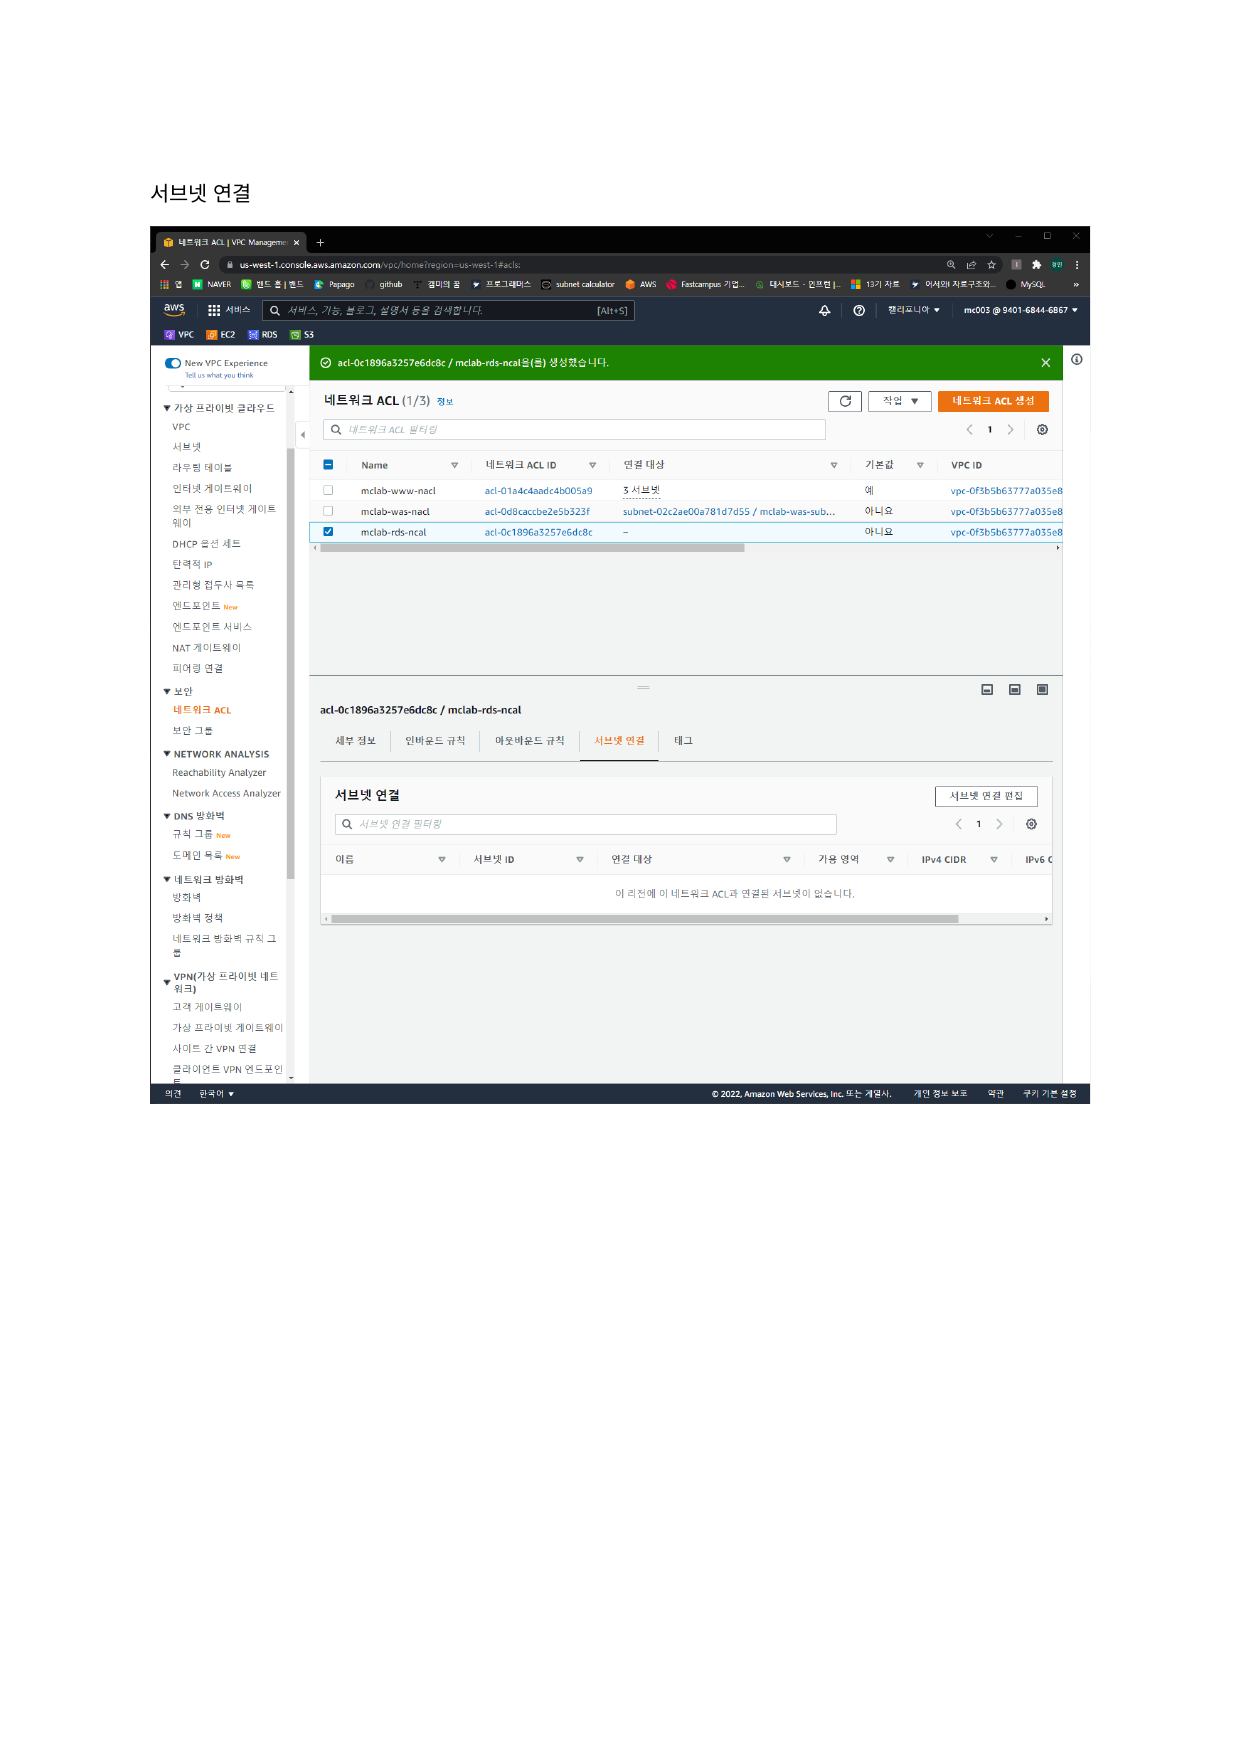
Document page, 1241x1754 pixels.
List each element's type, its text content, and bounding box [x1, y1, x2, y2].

text 서브넷 연결 [150, 177, 1090, 207]
picture [150, 226, 1091, 1104]
